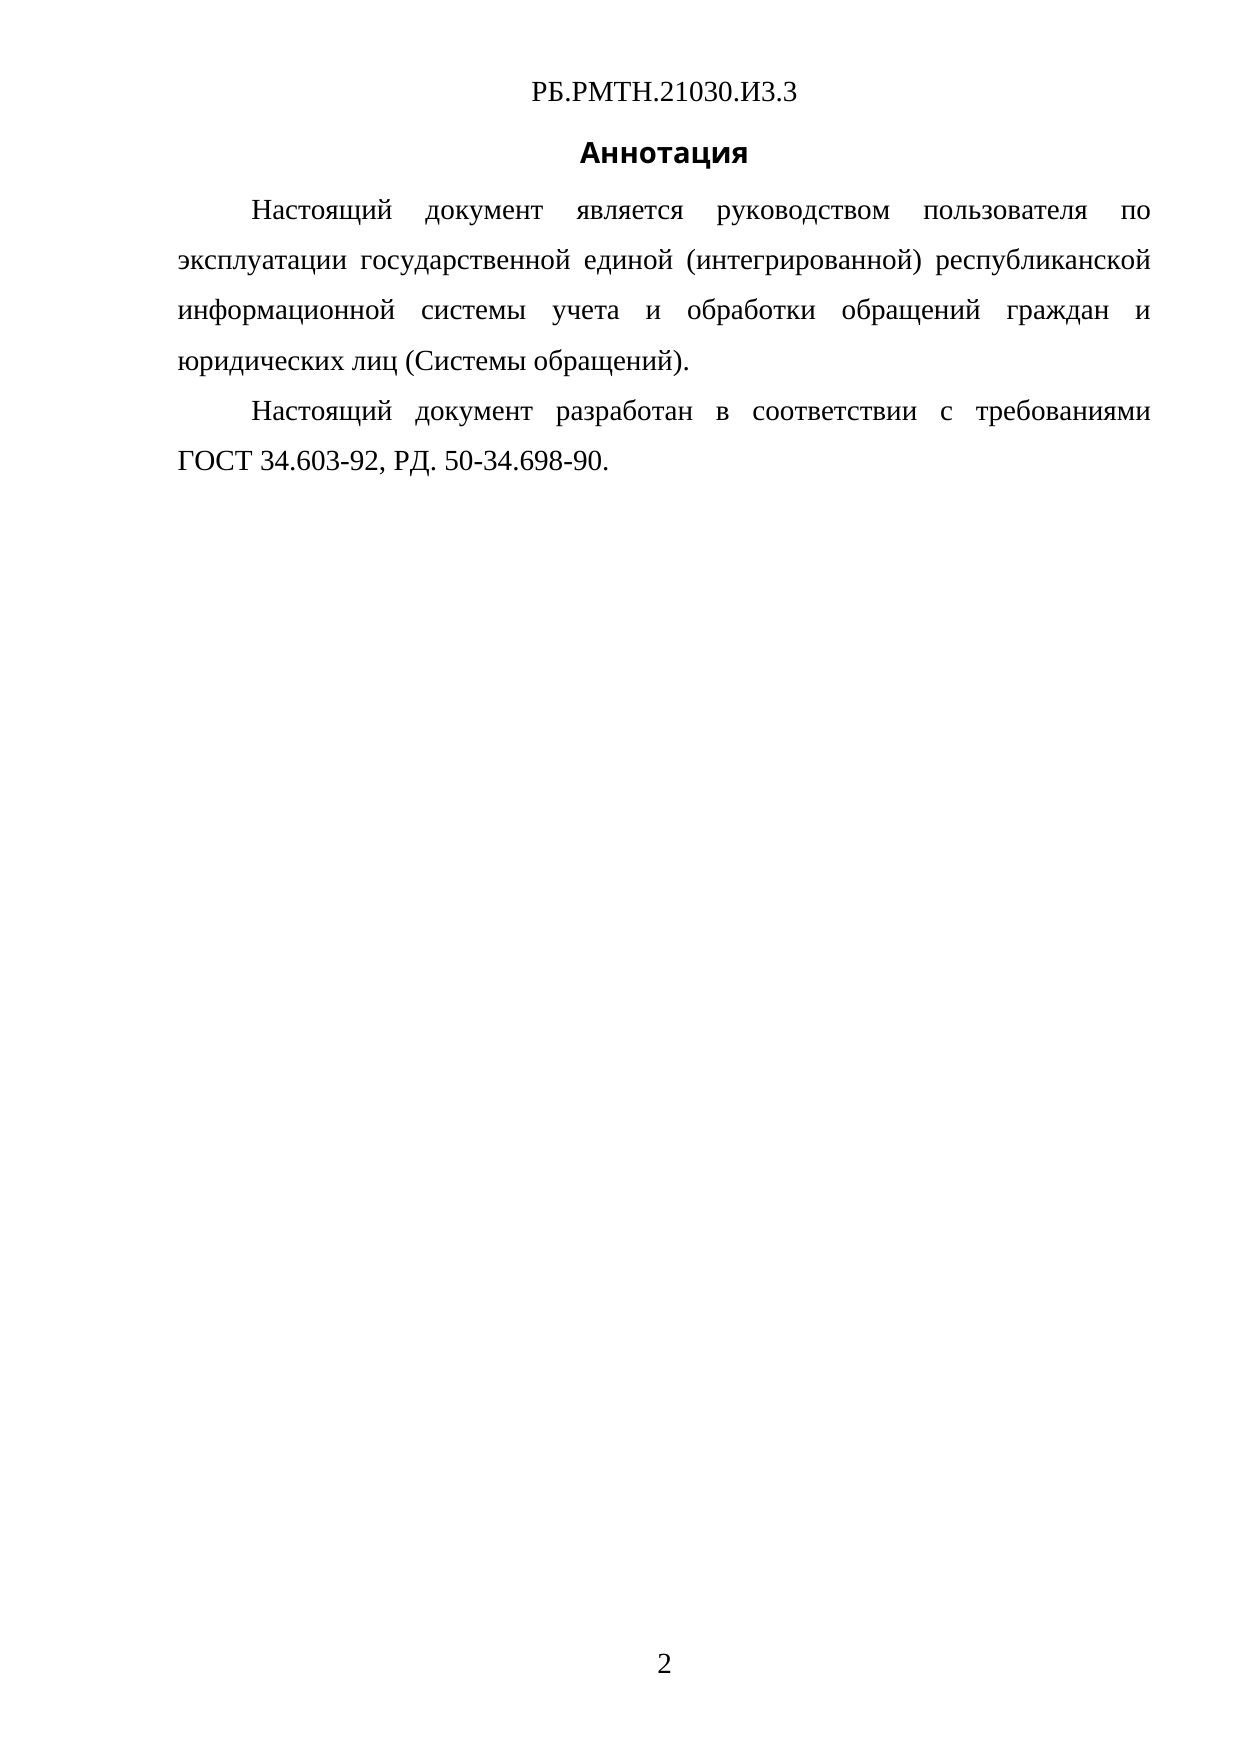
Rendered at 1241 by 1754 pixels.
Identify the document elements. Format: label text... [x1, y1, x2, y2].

text Настоящий документ разработан в соответствии с требованиями ГОСТ 34.603-92, РД. 50-34.698-90. [177, 393, 1152, 477]
text Настоящий документ является руководством пользователя по эксплуатации государственной единой (интегрированной) республиканской информационной системы учета и обработки обращений граждан и юридических лиц (Системы обращений). [177, 192, 1152, 376]
text Аннотация [177, 132, 1152, 172]
